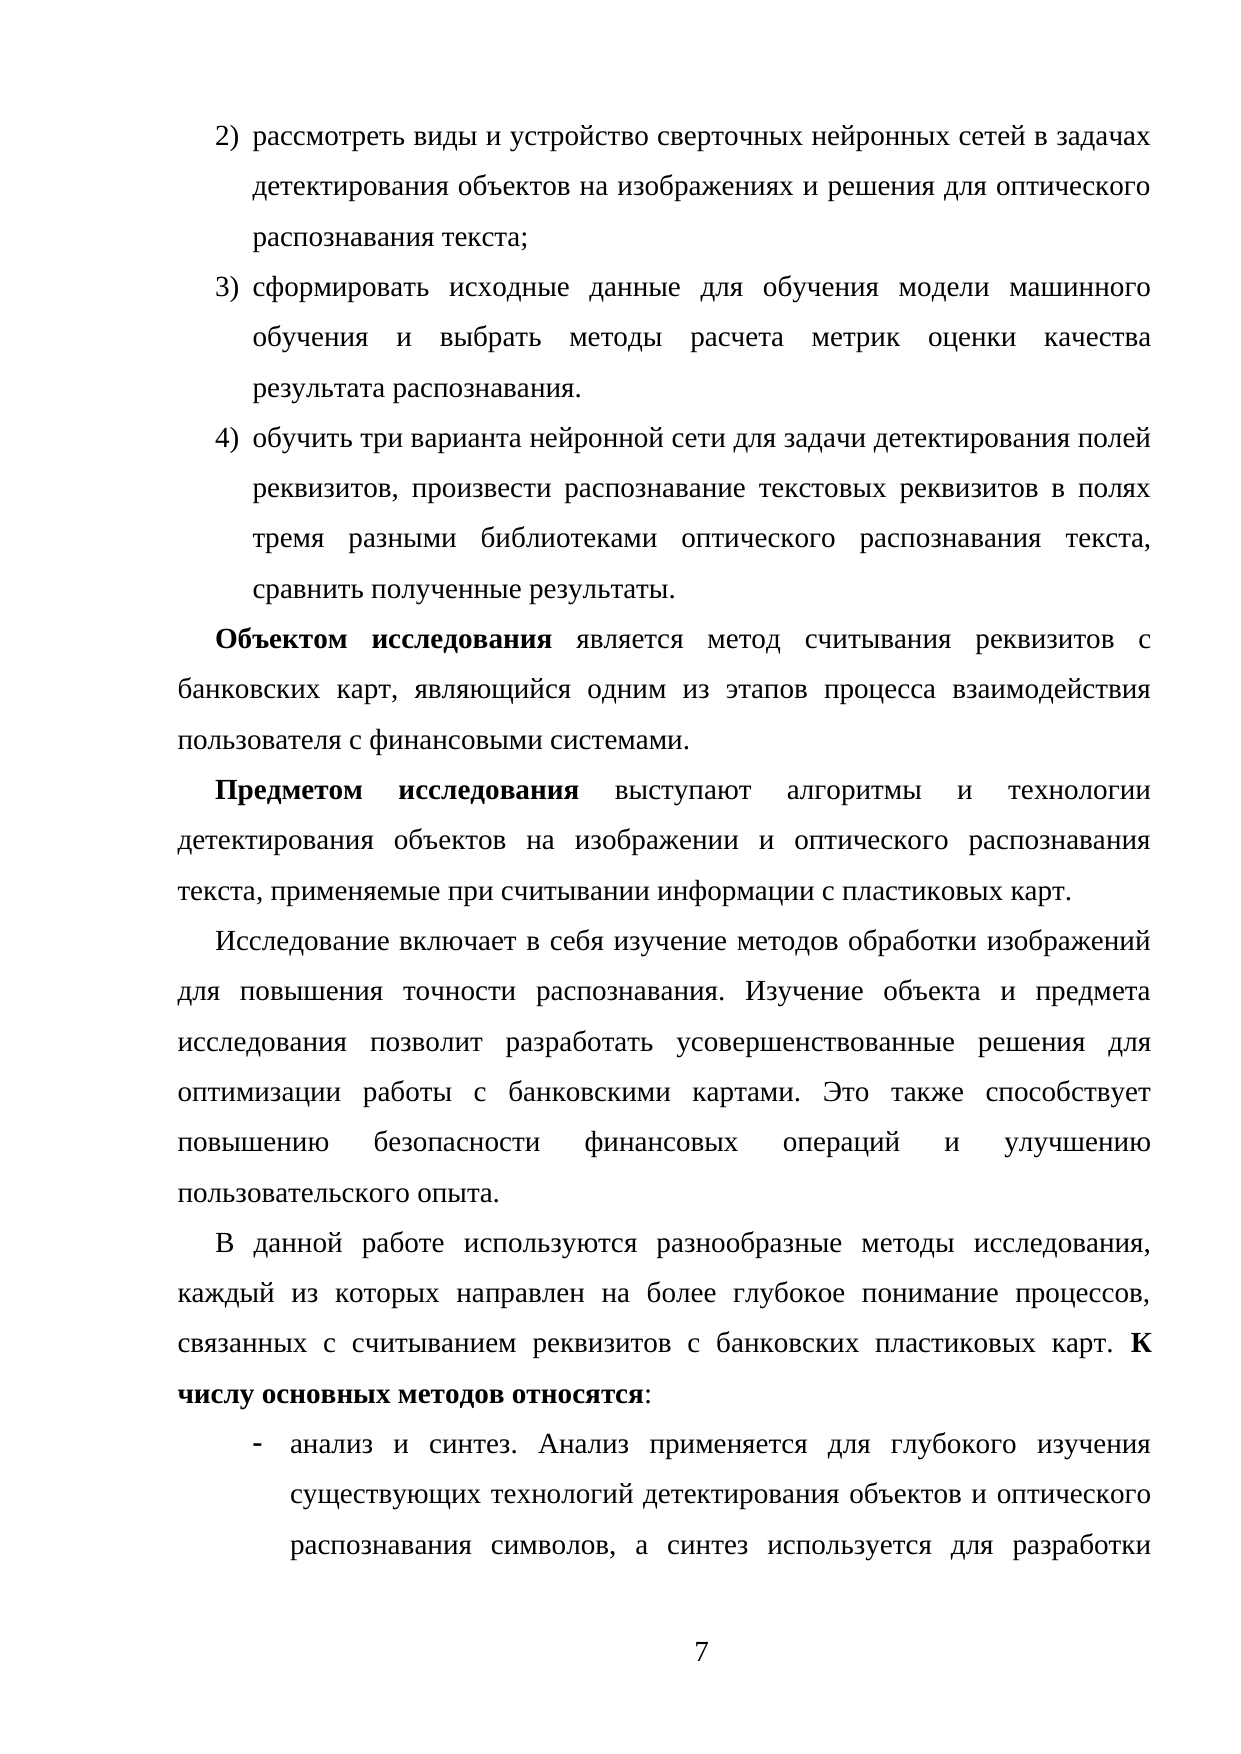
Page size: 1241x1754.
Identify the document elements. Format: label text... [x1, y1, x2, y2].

text Исследование включает в себя изучение методов обработки изображений для повышения точности распознавания. Изучение объекта и предмета исследования позволит разработать усовершенствованные решения для оптимизации работы с банковскими картами. Это также способствует повышению безопасности финансовых операций и улучшению пользовательского опыта. [177, 923, 1152, 1208]
text В данной работе используются разнообразные методы исследования, каждый из которых направлен на более глубокое понимание процессов, связанных с считыванием реквизитов с банковских пластиковых карт. К числу основных методов относятся: [177, 1225, 1152, 1409]
list сформировать исходные данные для обучения модели машинного обучения и выбрать методы расчета метрик оценки качества результата распознавания. [215, 269, 1152, 403]
text Объектом исследования является метод считывания реквизитов с банковских карт, являющийся одним из этапов процесса взаимодействия пользователя с финансовыми системами. [177, 621, 1152, 755]
list обучить три варианта нейронной сети для задачи детектирования полей реквизитов, произвести распознавание текстовых реквизитов в полях тремя разными библиотеками оптического распознавания текста, сравнить полученные результаты. [215, 420, 1152, 604]
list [252, 1426, 1152, 1561]
text Предметом исследования выступают алгоритмы и технологии детектирования объектов на изображении и оптического распознавания текста, применяемые при считывании информации с пластиковых карт. [177, 772, 1152, 906]
list рассмотреть виды и устройство сверточных нейронных сетей в задачах детектирования объектов на изображениях и решения для оптического распознавания текста; [215, 118, 1152, 252]
